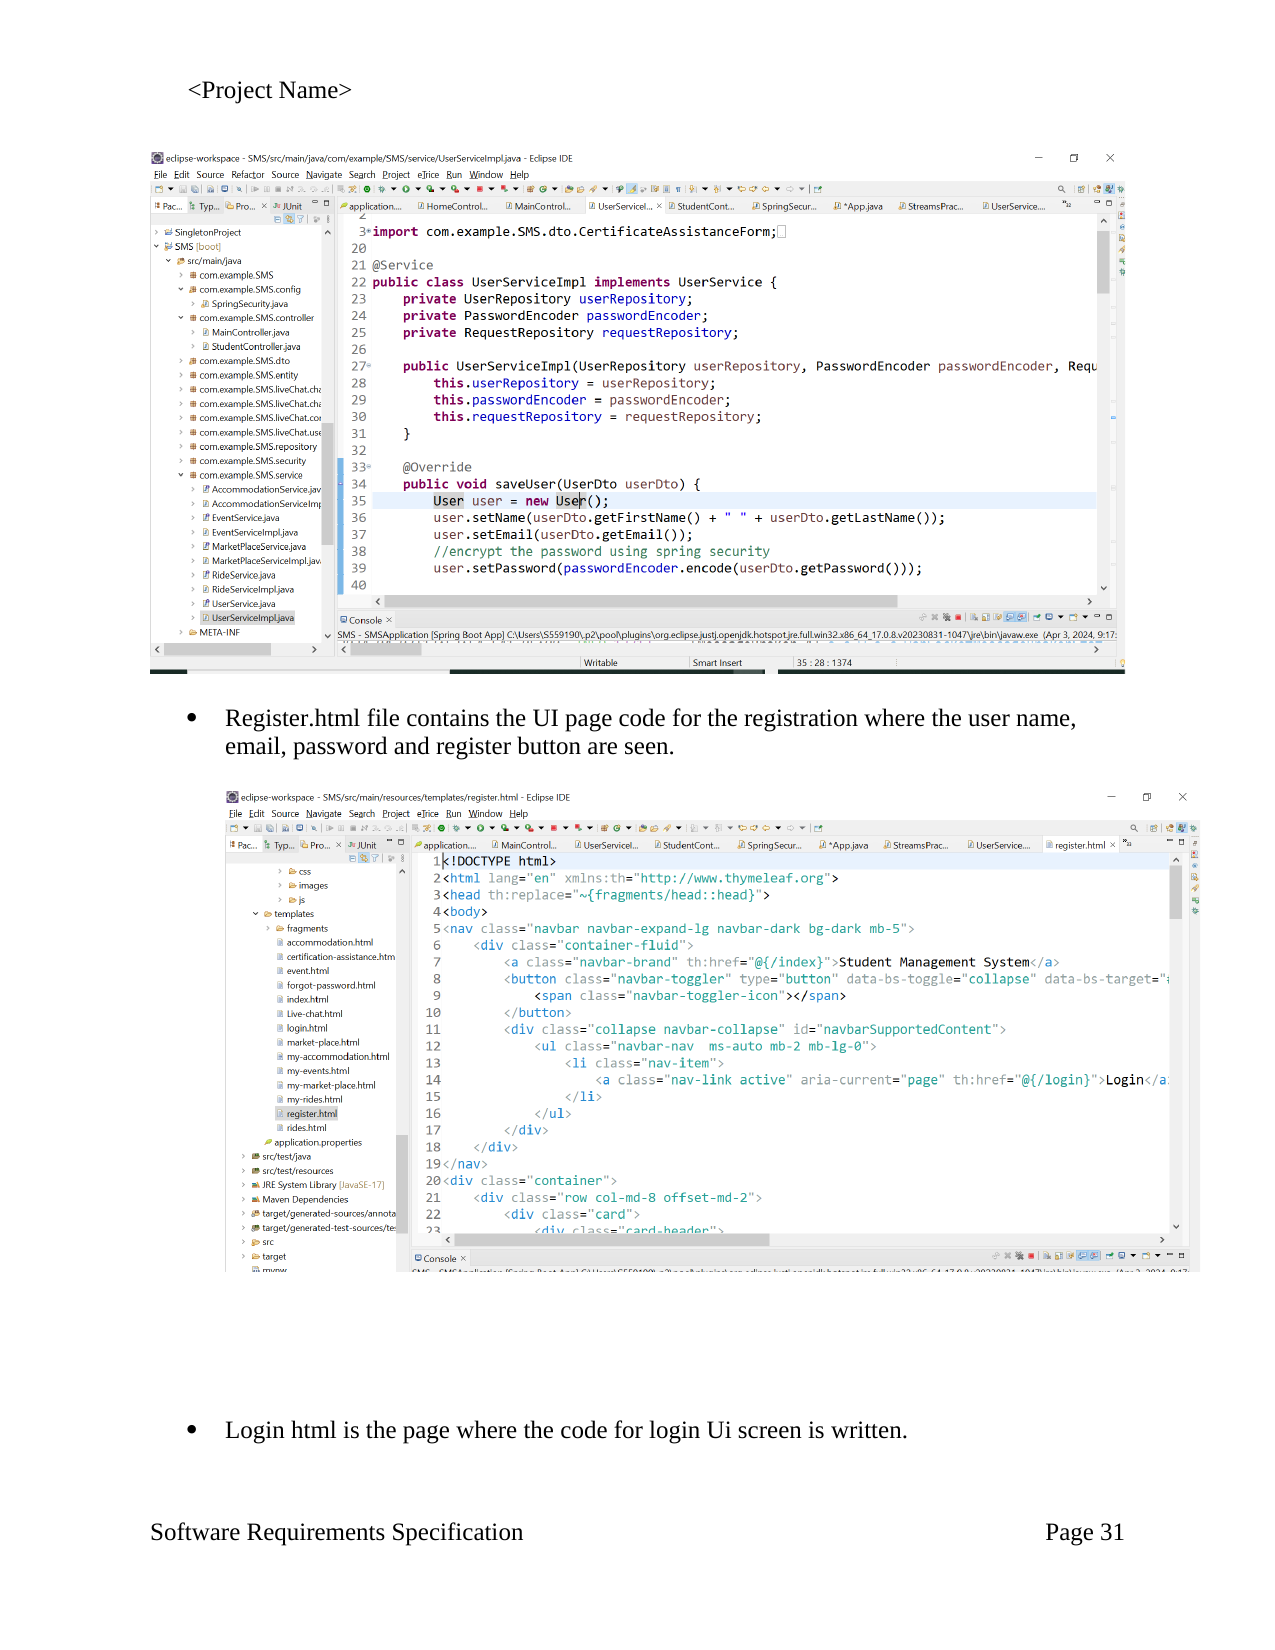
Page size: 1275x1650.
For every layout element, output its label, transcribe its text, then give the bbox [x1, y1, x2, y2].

picture [150, 150, 1125, 674]
list Login html is the page where the code for login Ui screen is written. [187, 1415, 1125, 1444]
picture [225, 788, 1200, 1272]
